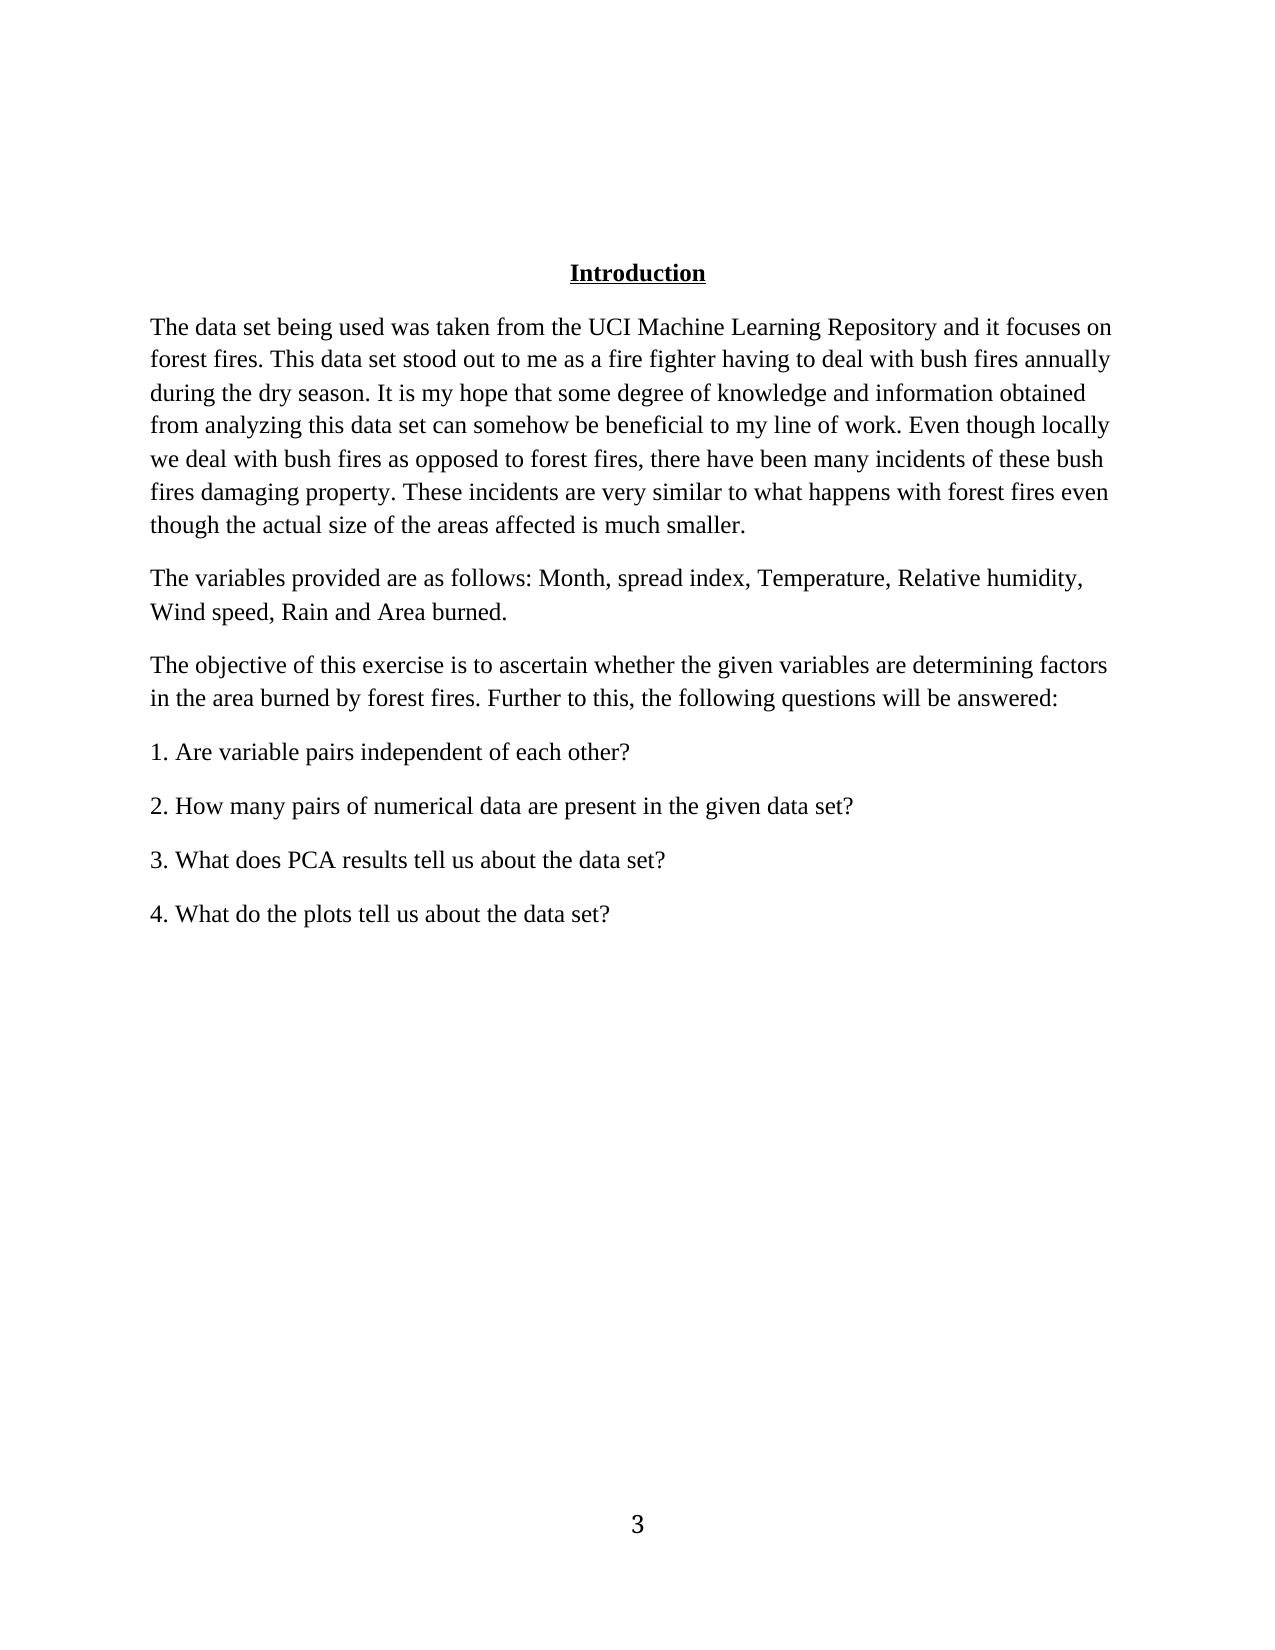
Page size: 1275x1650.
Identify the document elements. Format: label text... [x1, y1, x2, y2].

text The data set being used was taken from the UCI Machine Learning Repository and it focuses on forest fires. This data set stood out to me as a fire fighter having to deal with bush fires annually during the dry season. It is my hope that some degree of knowledge and information obtained from analyzing this data set can somehow be beneficial to my line of work. Even though locally we deal with bush fires as opposed to forest fires, there have been many incidents of these bush fires damaging property. These incidents are very similar to what happens with forest fires even though the actual size of the areas affected is much smaller. [150, 312, 1125, 538]
text The variables provided are as follows: Month, spread index, Temperature, Relative humidity, Wind speed, Rain and Area burned. [150, 563, 1125, 625]
text Introduction [150, 258, 1125, 286]
text 2. How many pairs of numerical data are present in the given data set? [150, 791, 1125, 820]
text 3. What does PCA results tell us about the data set? [150, 845, 1125, 874]
text 1. Are variable pairs independent of each other? [150, 737, 1125, 766]
text 4. What do the plots tell us about the data set? [150, 899, 1125, 928]
text The objective of this exercise is to ascertain whether the given variables are determining factors in the area burned by forest fires. Further to this, the following questions will be answered: [150, 650, 1125, 712]
